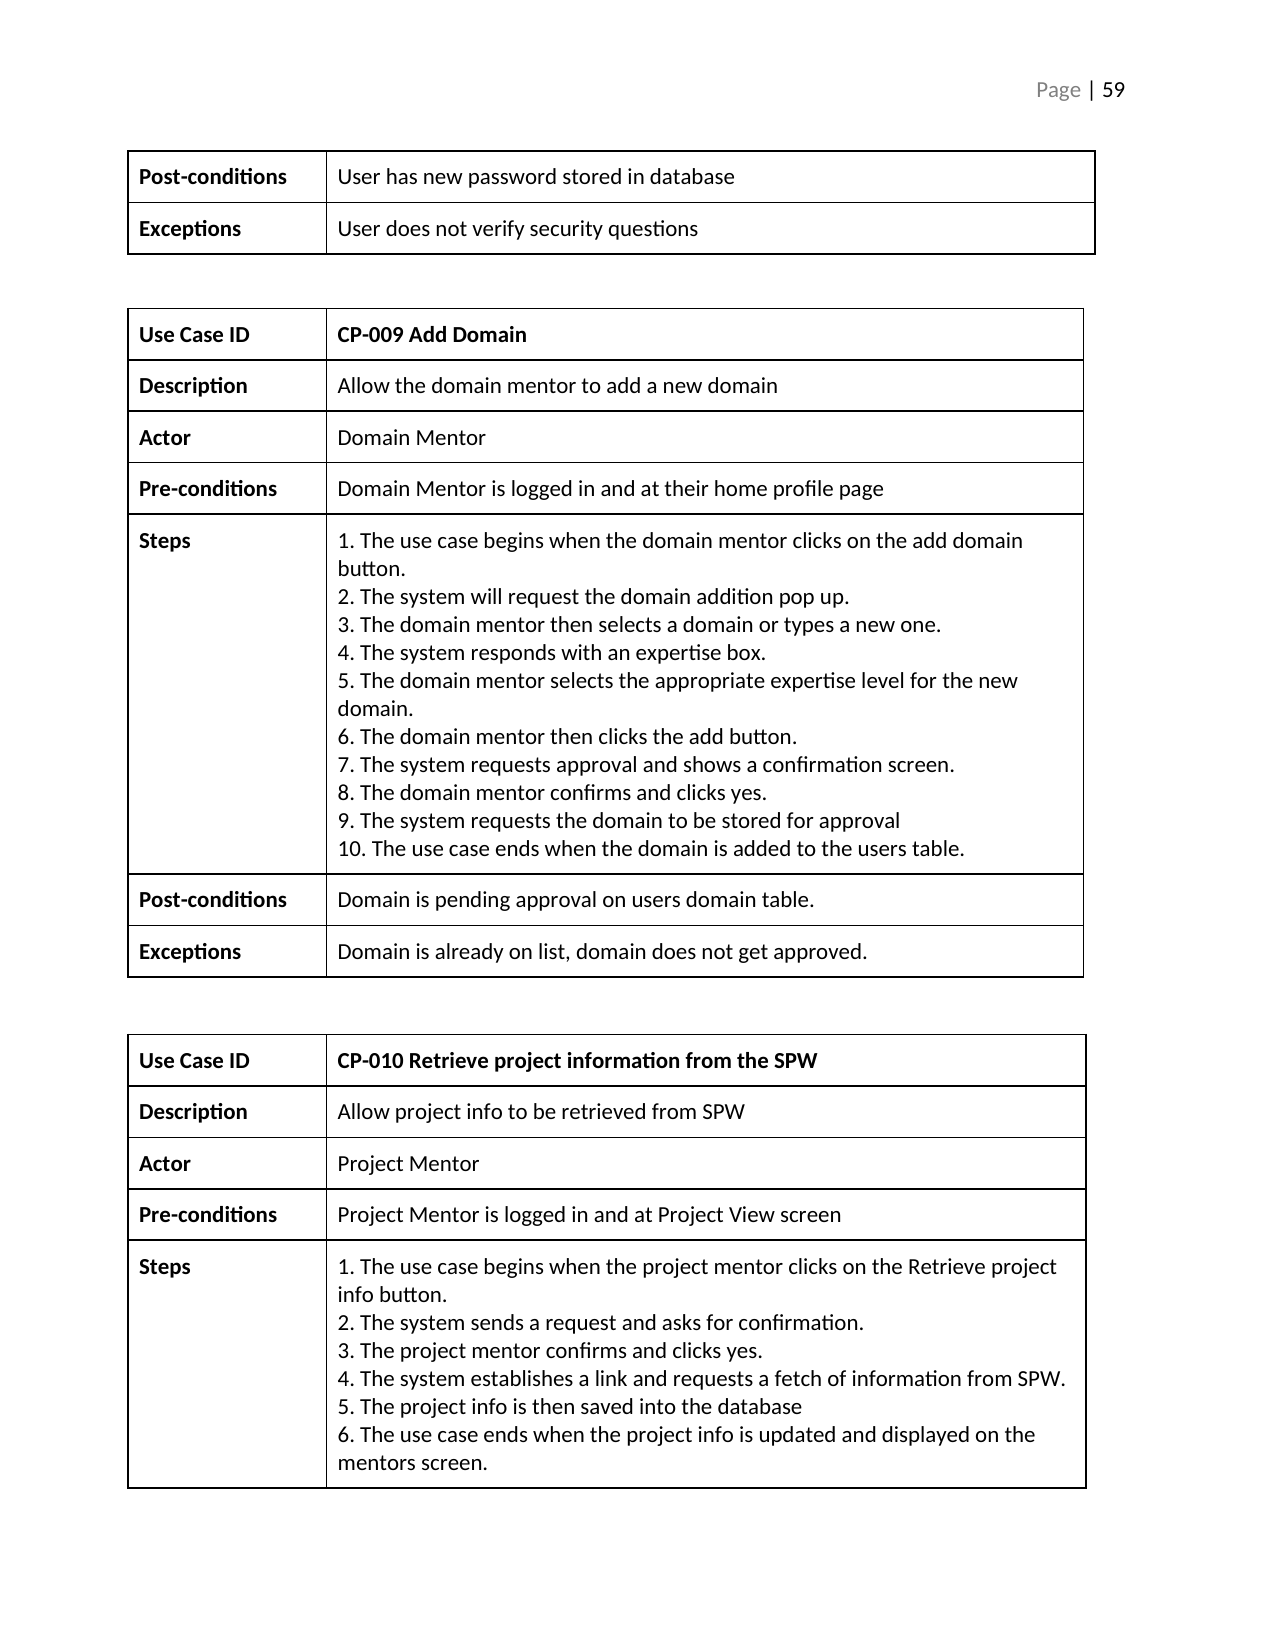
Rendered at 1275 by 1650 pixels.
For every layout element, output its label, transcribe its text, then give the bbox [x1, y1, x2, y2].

table_cell Steps [129, 1241, 326, 1487]
table_cell Allow project info to be retrieved from SPW [327, 1087, 1085, 1136]
table_cell Post-conditions [129, 875, 326, 924]
table_cell Actor [129, 1138, 326, 1188]
table_cell Project Mentor [327, 1138, 1085, 1188]
table_header Use Case ID [129, 1035, 326, 1085]
table_cell Project Mentor is logged in and at Project View screen [327, 1190, 1085, 1239]
table_cell Description [129, 1087, 326, 1136]
table_cell Domain Mentor is logged in and at their home profile page [327, 463, 1083, 513]
table_cell 1. The use case begins when the project mentor clicks on the Retrieve project info button. 2. The system sends a request and asks for confirmation. 3. The project mentor confirms and clicks yes. 4. The system establishes a link and requests a fetch of information from SPW. 5. The project info is then saved into the database 6. The use case ends when the project info is updated and displayed on the mentors screen. [327, 1241, 1085, 1487]
table_cell 1. The use case begins when the domain mentor clicks on the add domain button. 2. The system will request the domain addition pop up. 3. The domain mentor then selects a domain or types a new one. 4. The system responds with an expertise box. 5. The domain mentor selects the appropriate expertise level for the new domain. 6. The domain mentor then clicks the add button. 7. The system requests approval and shows a confirmation screen. 8. The domain mentor confirms and clicks yes. 9. The system requests the domain to be stored for approval 10. The use case ends when the domain is added to the users table. [327, 515, 1083, 873]
table_cell Exceptions [129, 926, 326, 976]
table_cell Domain Mentor [327, 412, 1083, 462]
table_cell User does not verify security questions [327, 203, 1094, 253]
table_cell Exceptions [129, 203, 326, 253]
table_cell Steps [129, 515, 326, 873]
table_cell Domain is already on list, domain does not get approved. [327, 926, 1083, 976]
table_cell Description [129, 361, 326, 410]
table_cell Actor [129, 412, 326, 462]
table_cell User has new password stored in database [327, 152, 1094, 201]
table_cell Post-conditions [129, 152, 326, 201]
table_header CP-009 Add Domain [327, 309, 1083, 359]
table_cell Pre-conditions [129, 463, 326, 513]
table_cell Domain is pending approval on users domain table. [327, 875, 1083, 924]
table_cell Pre-conditions [129, 1190, 326, 1239]
table_header Use Case ID [129, 309, 326, 359]
table_header CP-010 Retrieve project information from the SPW [327, 1035, 1085, 1085]
table_cell Allow the domain mentor to add a new domain [327, 361, 1083, 410]
